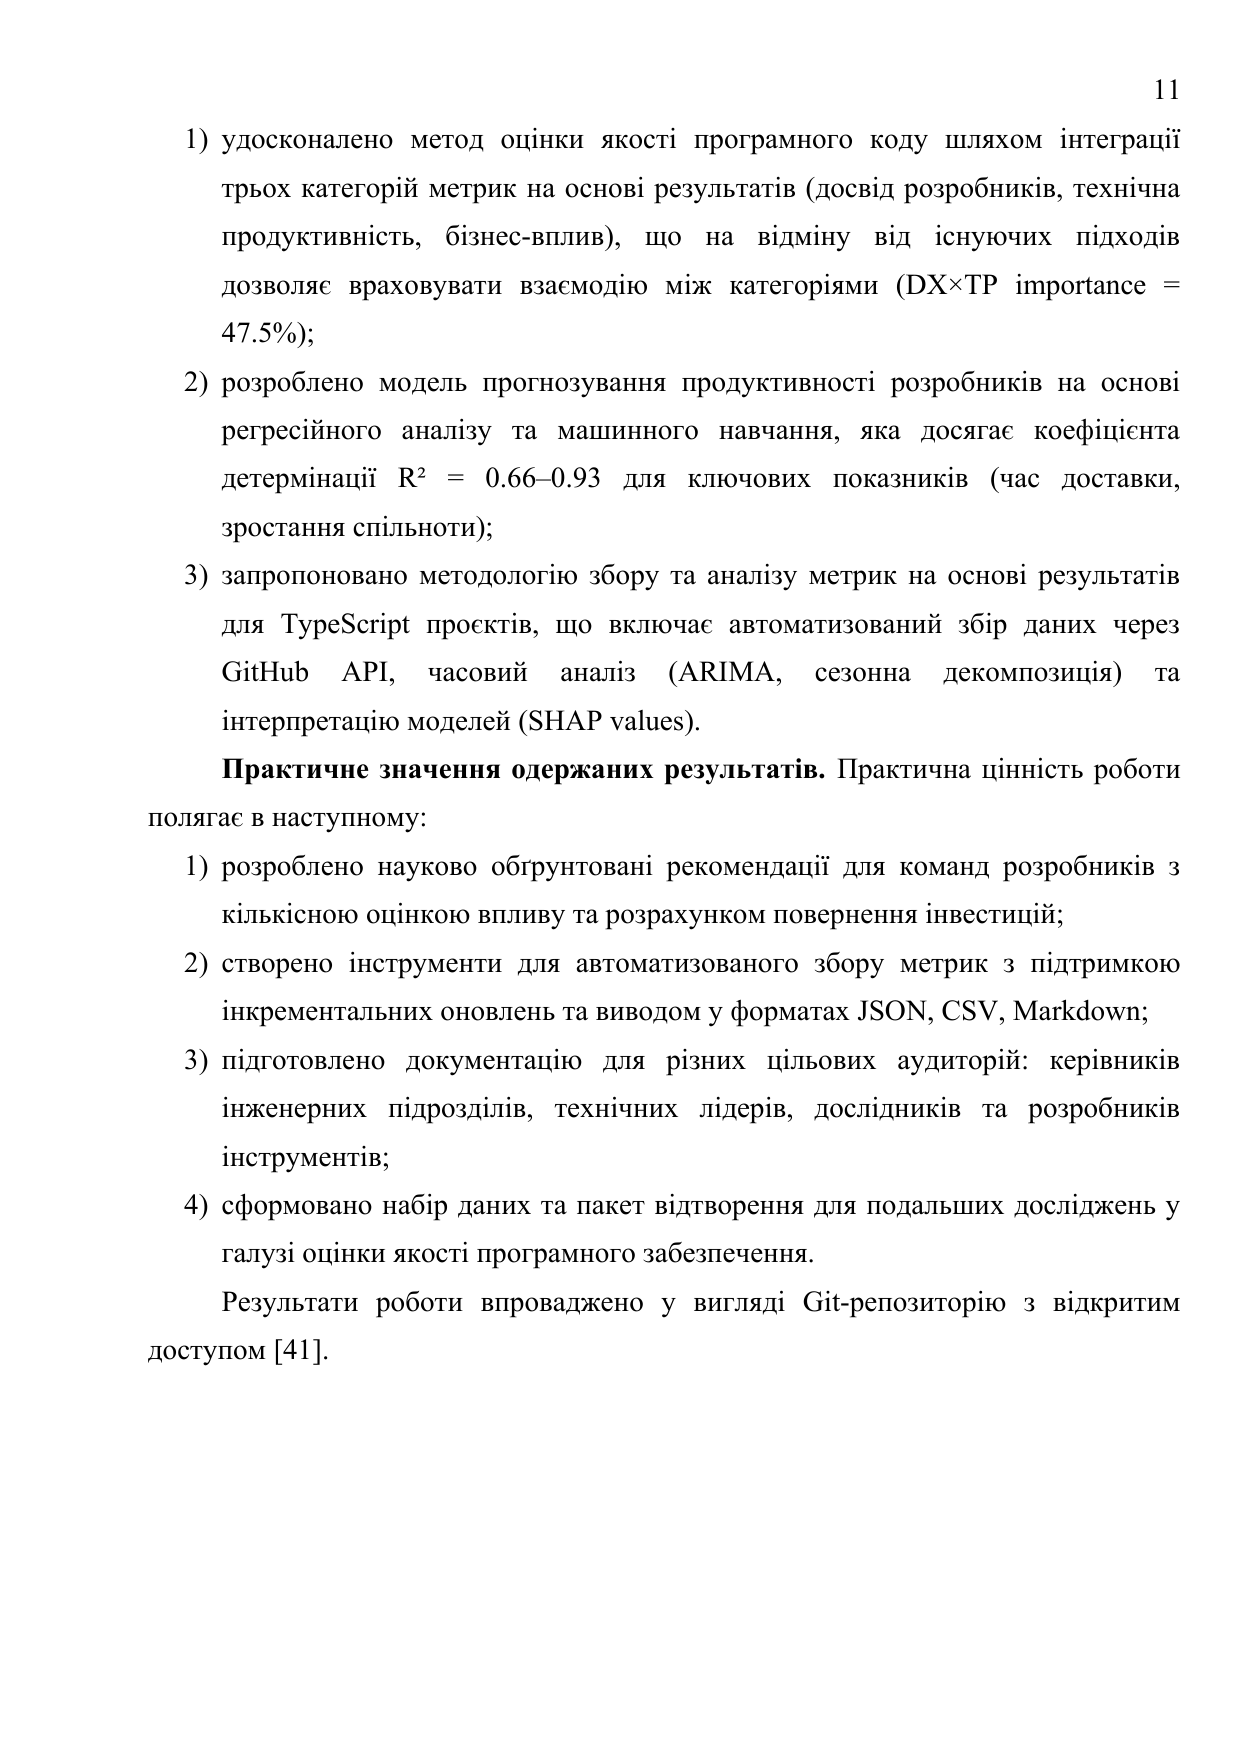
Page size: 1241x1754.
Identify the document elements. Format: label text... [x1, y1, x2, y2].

list підготовлено документацію для різних цільових аудиторій: керівників інженерних підрозділів, технічних лідерів, дослідників та розробників інструментів; [184, 1043, 1181, 1172]
list удосконалено метод оцінки якості програмного коду шляхом інтеграції трьох категорій метрик на основі результатів (досвід розробників, технічна продуктивність, бізнес-вплив), що на відміну від існуючих підходів дозволяє враховувати взаємодію між категоріями (DX×TP importance = 47.5%); [184, 123, 1181, 349]
list розроблено модель прогнозування продуктивності розробників на основі регресійного аналізу та машинного навчання, яка досягає коефіцієнта детермінації R² = 0.66–0.93 для ключових показників (час доставки, зростання спільноти); [184, 365, 1181, 542]
list сформовано набір даних та пакет відтворення для подальших досліджень у галузі оцінки якості програмного забезпечення. [184, 1188, 1181, 1269]
text Практичне значення одержаних результатів. Практична цінність роботи полягає в наступному: [148, 752, 1181, 833]
list запропоновано методологію збору та аналізу метрик на основі результатів для TypeScript проєктів, що включає автоматизований збір даних через GitHub API, часовий аналіз (ARIMA, сезонна декомпозиція) та інтерпретацію моделей (SHAP values). [184, 559, 1181, 736]
text Результати роботи впроваджено у вигляді Git-репозиторію з відкритим доступом [41]. [148, 1285, 1181, 1366]
list створено інструменти для автоматизованого збору метрик з підтримкою інкрементальних оновлень та виводом у форматах JSON, CSV, Markdown; [184, 946, 1181, 1027]
list розроблено науково обґрунтовані рекомендації для команд розробників з кількісною оцінкою впливу та розрахунком повернення інвестицій; [184, 849, 1181, 930]
